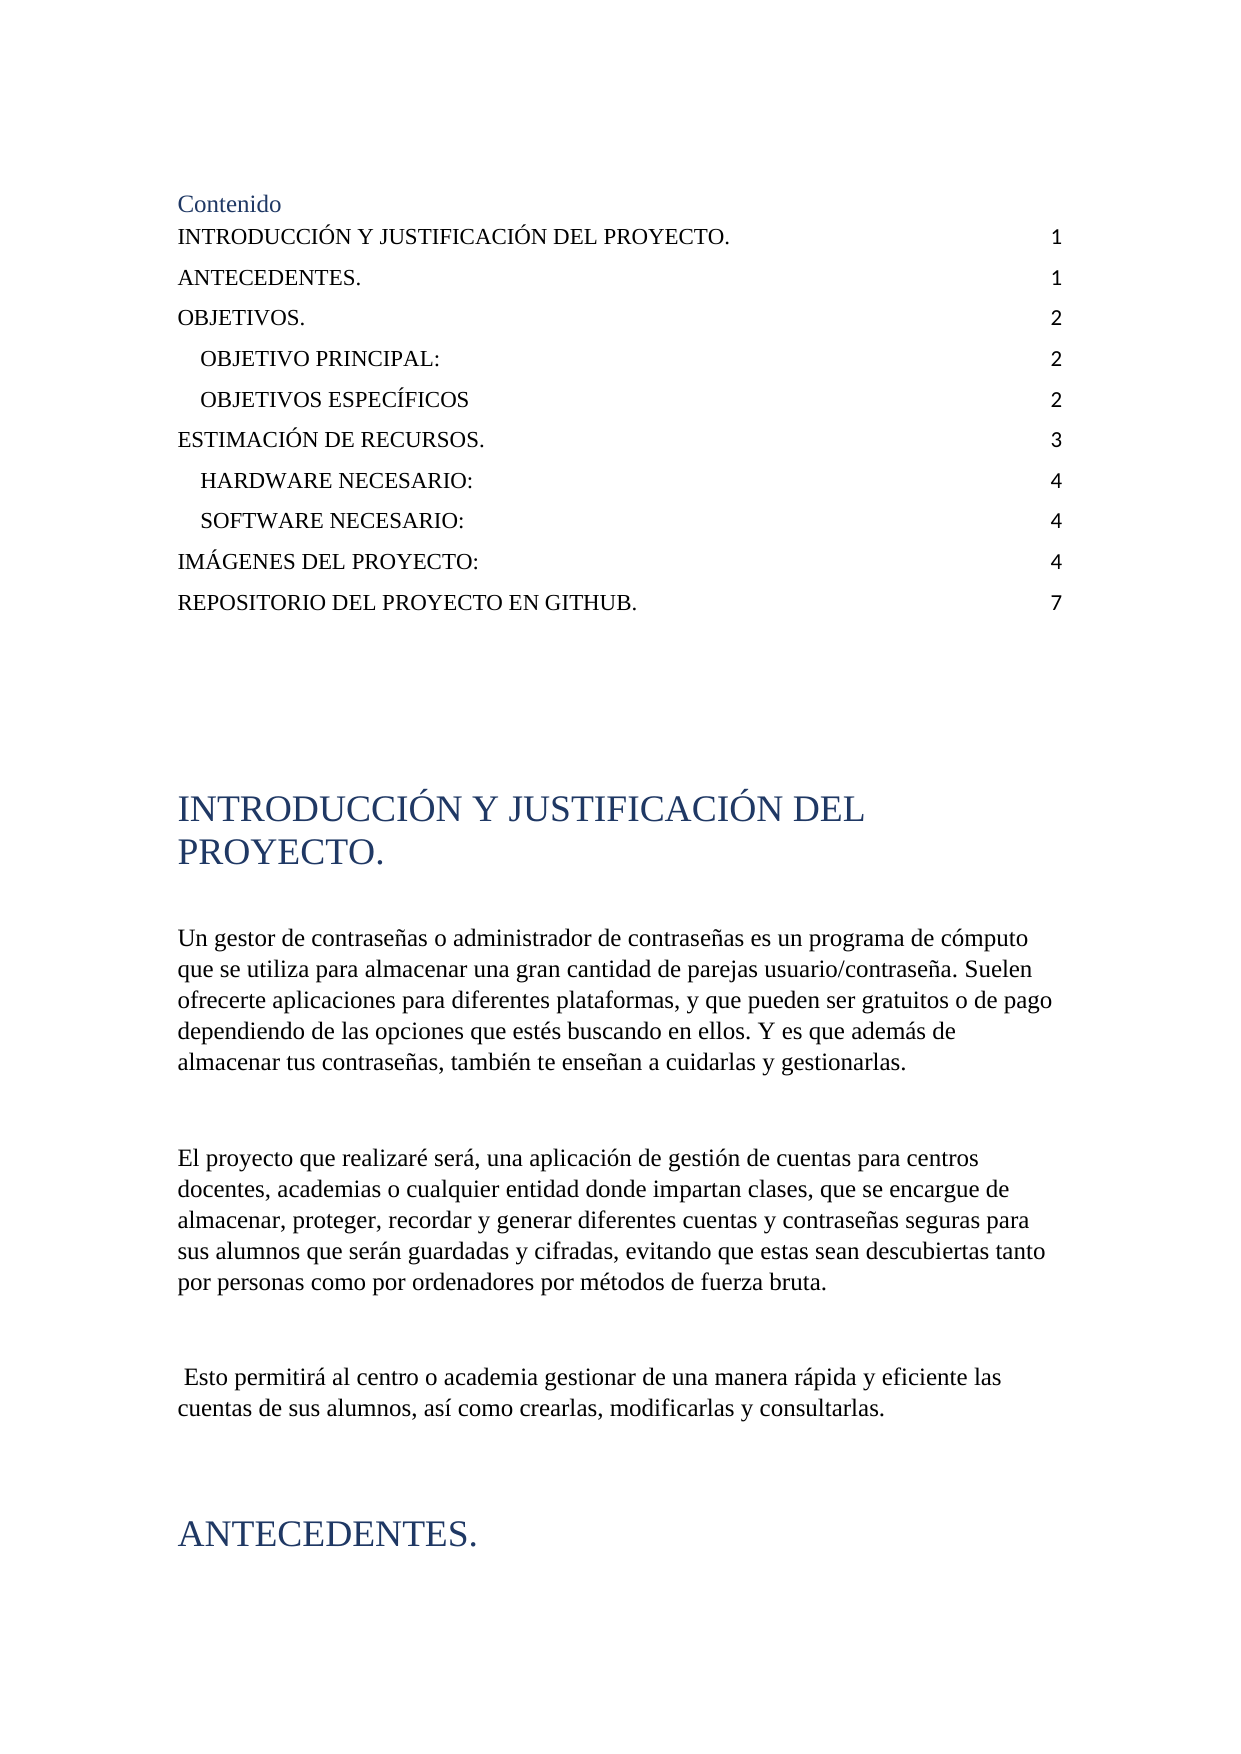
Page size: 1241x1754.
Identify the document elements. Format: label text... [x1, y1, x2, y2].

text Un gestor de contraseñas o administrador de contraseñas es un programa de cómputo que se utiliza para almacenar una gran cantidad de parejas usuario/contraseña. Suelen ofrecerte aplicaciones para diferentes plataformas, y que pueden ser gratuitos o de pago dependiendo de las opciones que estés buscando en ellos. Y es que además de almacenar tus contraseñas, también te enseñan a cuidarlas y gestionarlas. [177, 923, 1063, 1076]
text El proyecto que realizaré será, una aplicación de gestión de cuentas para centros docentes, academias o cualquier entidad donde impartan clases, que se encargue de almacenar, proteger, recordar y generar diferentes cuentas y contraseñas seguras para sus alumnos que serán guardadas y cifradas, evitando que estas sean descubiertas tanto por personas como por ordenadores por métodos de fuerza bruta. [177, 1143, 1063, 1296]
text Esto permitirá al centro o academia gestionar de una manera rápida y eficiente las cuentas de sus alumnos, así como crearlas, modificarlas y consultarlas. [177, 1362, 1063, 1422]
subtitle INTRODUCCIÓN Y JUSTIFICACIÓN DEL PROYECTO. [177, 786, 1063, 872]
subtitle ANTECEDENTES. [177, 1511, 1063, 1554]
